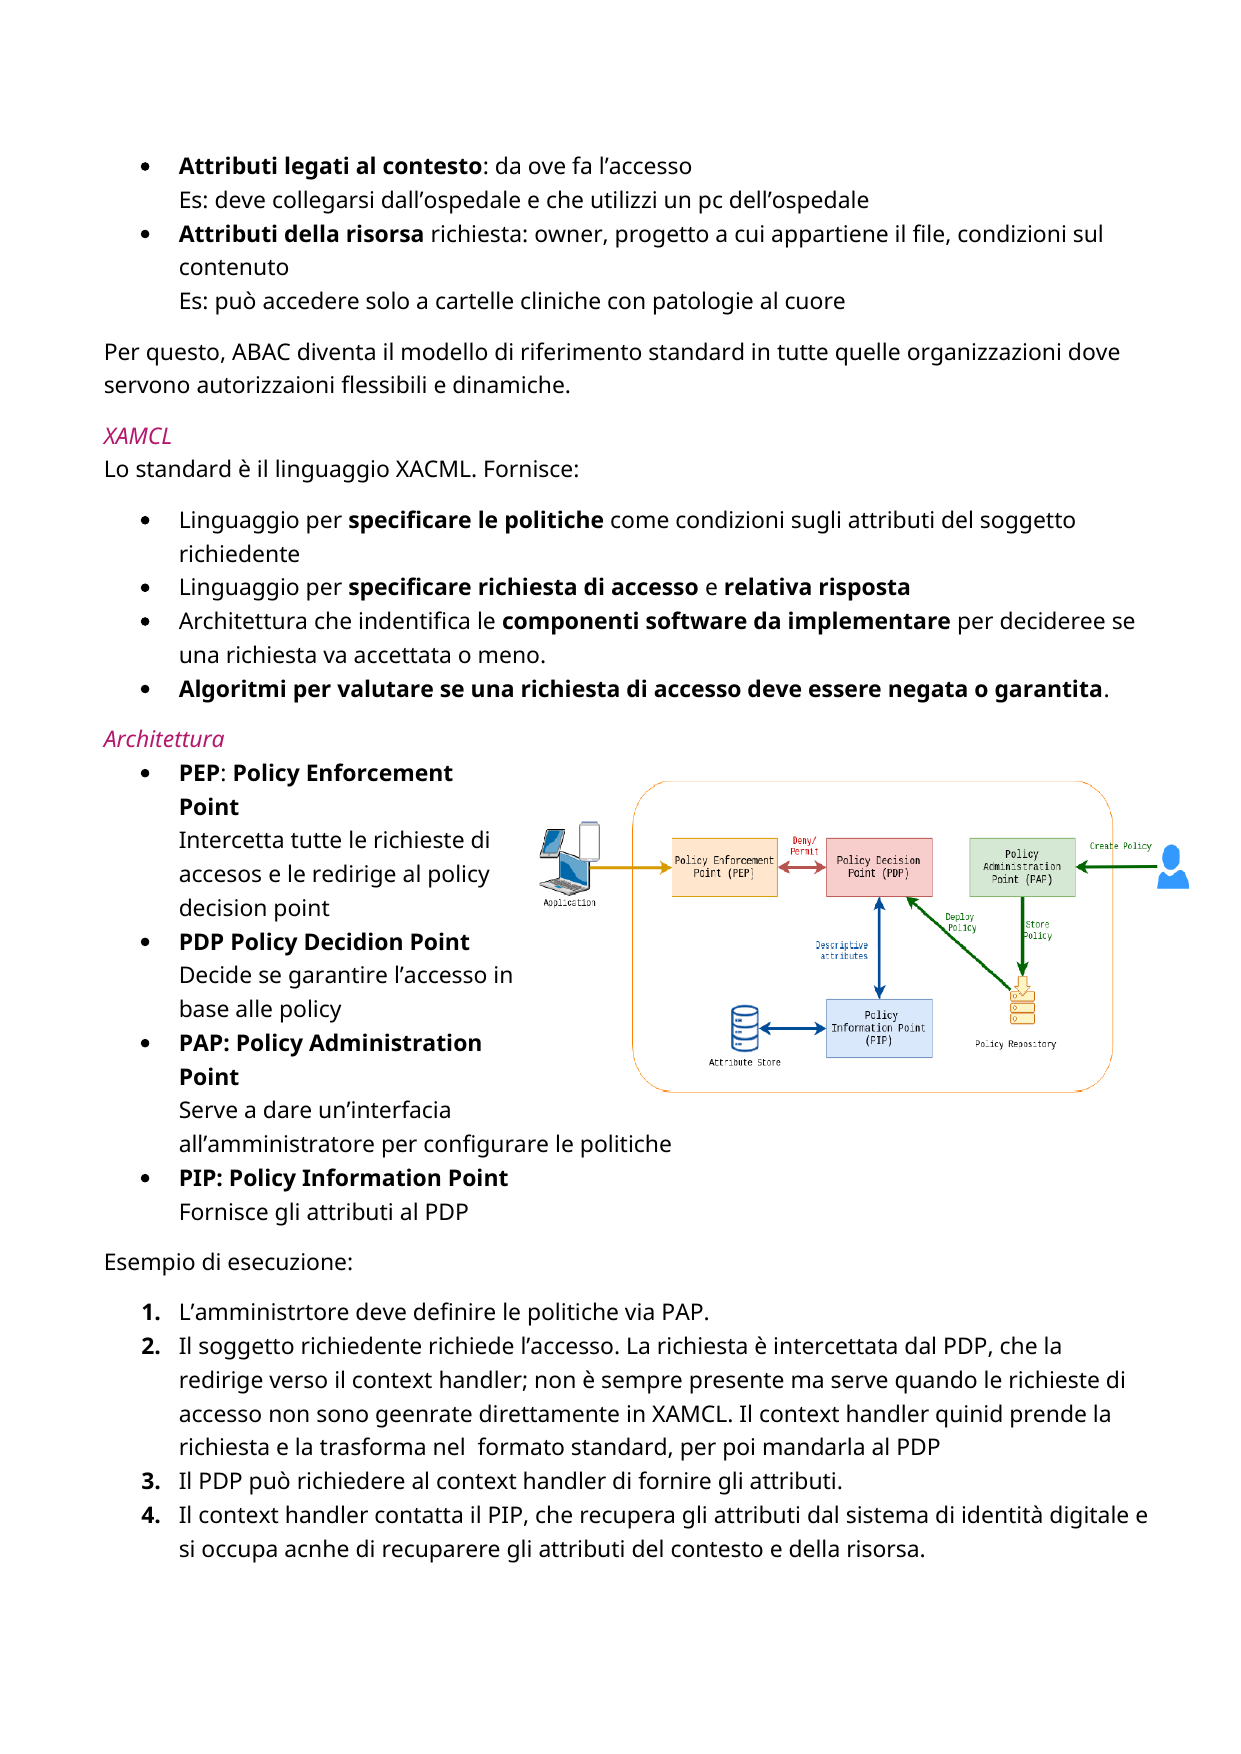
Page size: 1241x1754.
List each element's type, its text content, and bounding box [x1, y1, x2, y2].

text Esempio di esecuzione: [103, 1246, 1152, 1277]
text Per questo, ABAC diventa il modello di riferimento standard in tutte quelle organizzazioni dove servono autorizzaioni flessibili e dinamiche. [103, 335, 1152, 400]
list PEP: Policy Enforcement Point Intercetta tutte le richieste di accesos e le redirige al policy decision point [141, 757, 533, 923]
list Linguaggio per specificare richiesta di accesso e relativa risposta [141, 571, 1152, 602]
list Il PDP può richiedere al context handler di fornire gli attributi. [141, 1465, 1152, 1496]
list PDP Policy Decidion Point Decide se garantire l’accesso in base alle policy [141, 925, 533, 1024]
list PAP: Policy Administration Point Serve a dare un’interfacia all’amministratore per configurare le politiche [141, 1027, 1152, 1159]
subtitle XAMCL [103, 419, 1152, 451]
list Il soggetto richiedente richiede l’accesso. La richiesta è intercettata dal PDP, che la redirige verso il context handler; non è sempre presente ma serve quando le richieste di accesso non sono geenrate direttamente in XAMCL. Il context handler quinid prende la richiesta e la trasforma nel formato standard, per poi mandarla al PDP [141, 1330, 1152, 1462]
list Attributi legati al contesto: da ove fa l’accesso Es: deve collegarsi dall’ospedale e che utilizzi un pc dell’ospedale [141, 150, 1152, 215]
list L’amministrtore deve definire le politiche via PAP. [141, 1296, 1152, 1327]
list PIP: Policy Information Point Fornisce gli attributi al PDP [141, 1162, 1152, 1227]
list Il context handler contatta il PIP, che recupera gli attributi dal sistema di identità digitale e si occupa acnhe di recuparere gli attributi del contesto e della risorsa. [141, 1499, 1152, 1564]
list Linguaggio per specificare le politiche come condizioni sugli attributi del soggetto richiedente [141, 504, 1152, 569]
picture [533, 757, 1204, 1114]
list Attributi della risorsa richiesta: owner, progetto a cui appartiene il file, condizioni sul contenuto Es: può accedere solo a cartelle cliniche con patologie al cuore [141, 217, 1152, 316]
list Architettura che indentifica le componenti software da implementare per decideree se una richiesta va accettata o meno. [141, 605, 1152, 670]
list Algoritmi per valutare se una richiesta di accesso deve essere negata o garantita. [141, 672, 1152, 704]
subtitle Architettura [103, 723, 1152, 754]
text Lo standard è il linguaggio XACML. Fornisce: [103, 453, 1152, 484]
